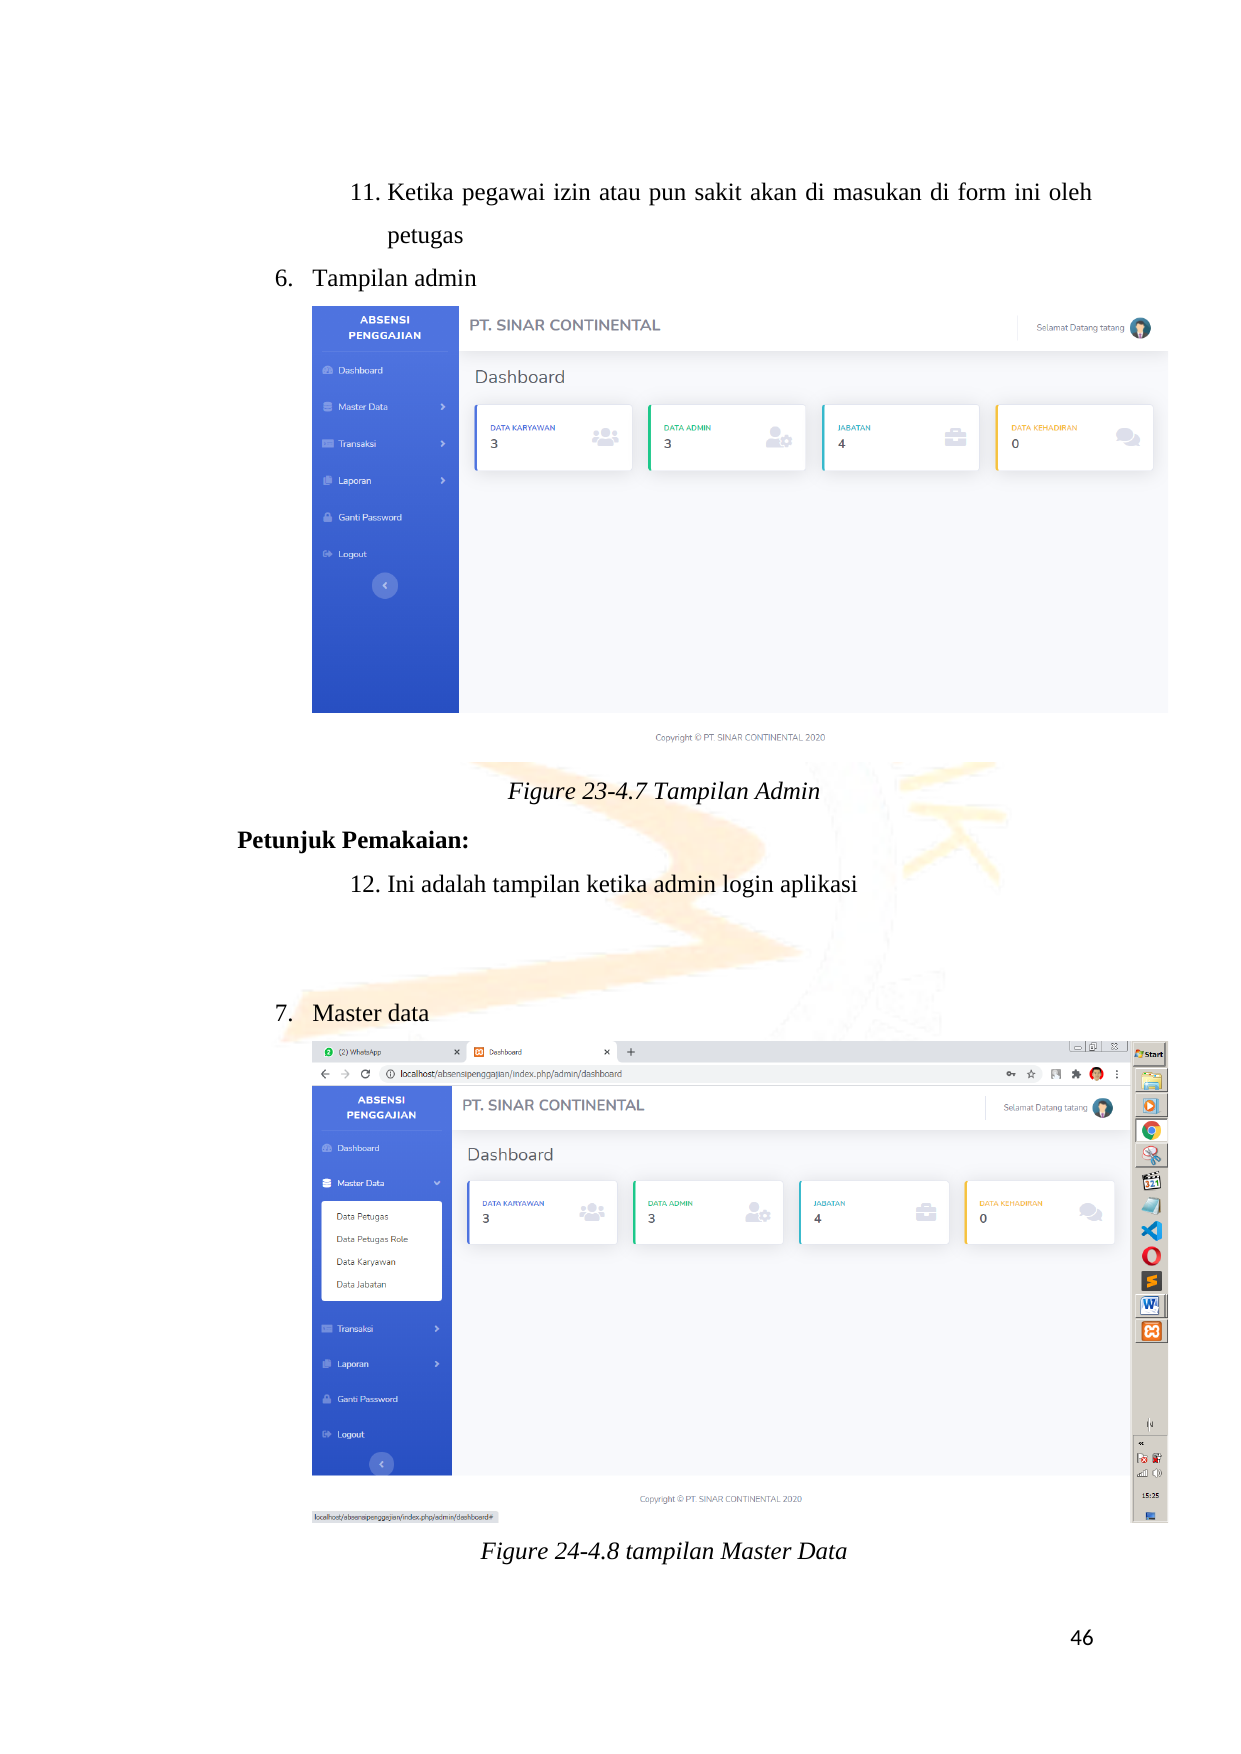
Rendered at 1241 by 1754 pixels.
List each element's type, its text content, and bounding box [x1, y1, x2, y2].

text Petunjuk Pemakaian: [237, 826, 1093, 854]
picture [312, 306, 1169, 762]
list Ketika pegawai izin atau pun sakit akan di masukan di form ini oleh petugas [349, 177, 1093, 249]
list Tampilan admin [274, 263, 1093, 292]
list Ini adalah tampilan ketika admin login aplikasi [349, 869, 1093, 897]
picture [312, 1041, 1169, 1523]
list Master data [274, 998, 1093, 1027]
